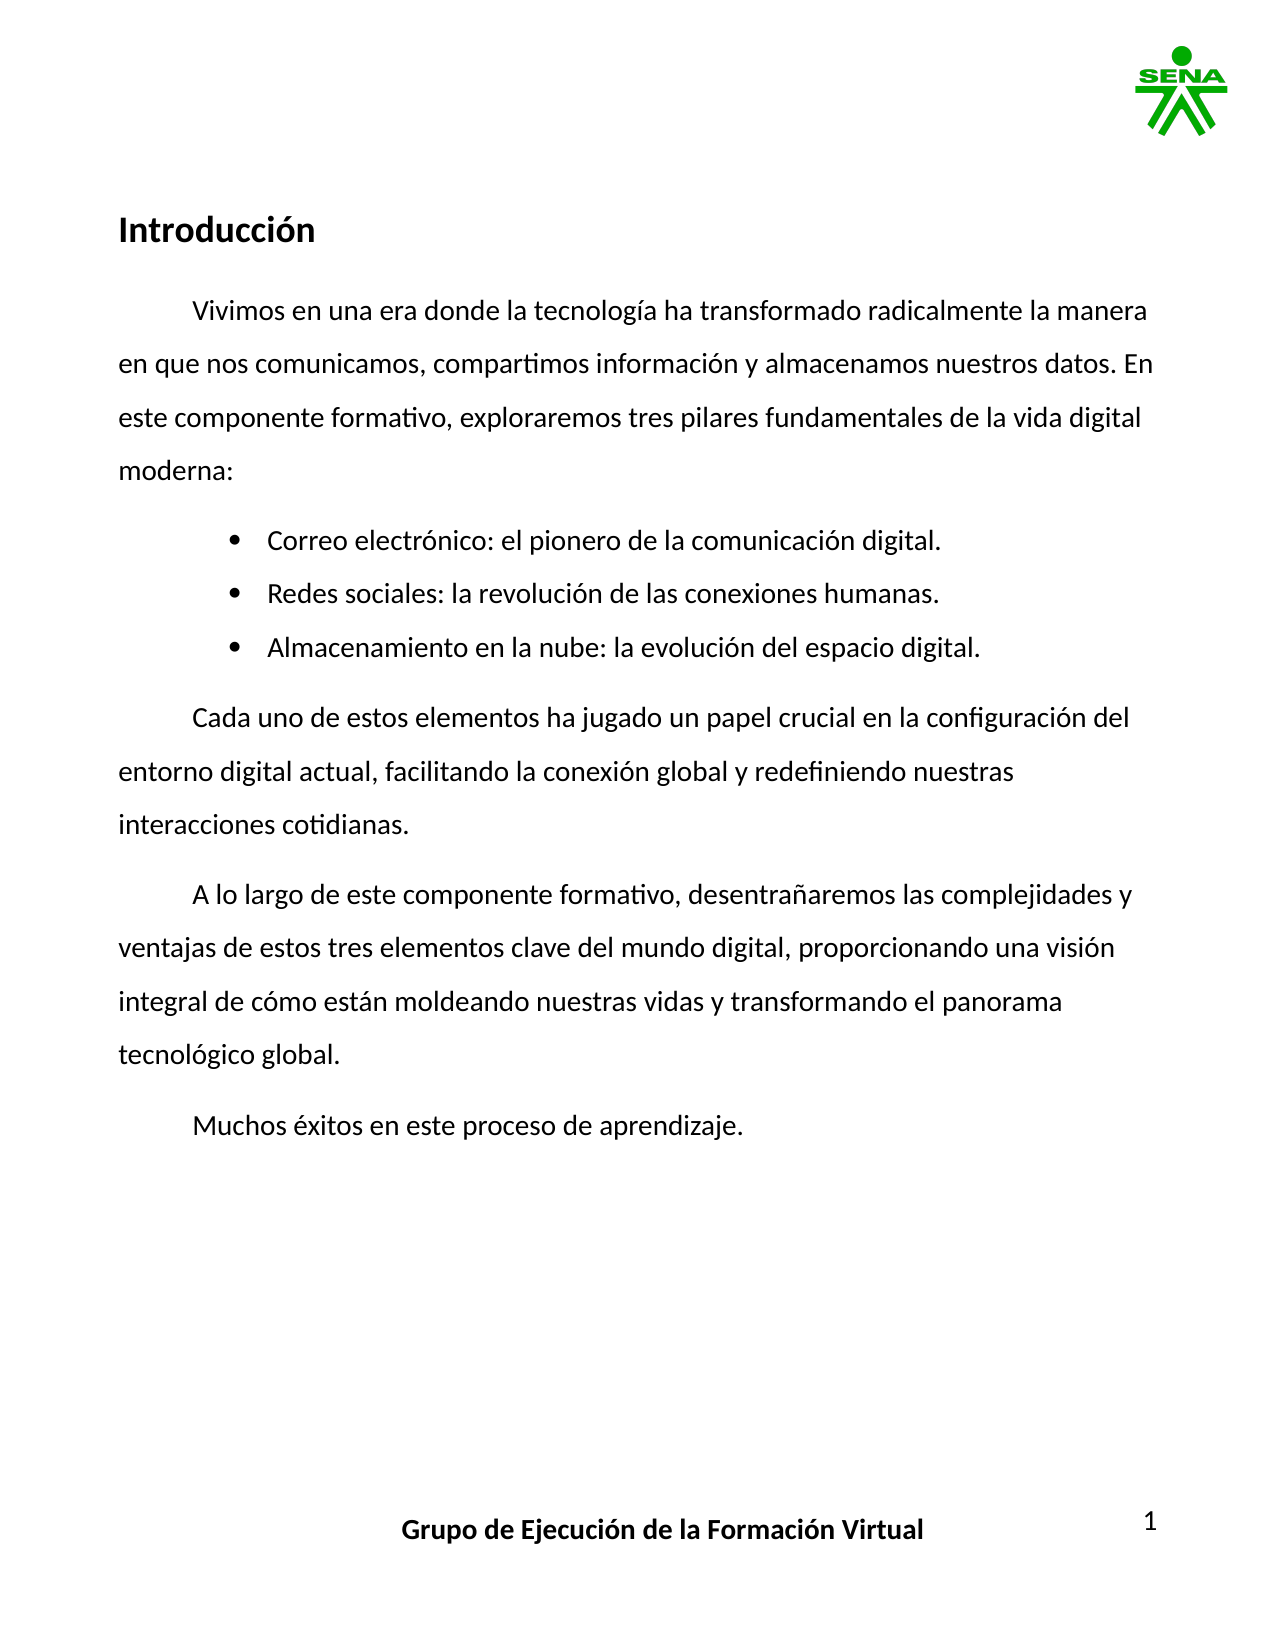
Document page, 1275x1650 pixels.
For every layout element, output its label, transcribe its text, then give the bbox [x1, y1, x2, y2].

list Redes sociales: la revolución de las conexiones humanas. [229, 576, 1157, 611]
text Introducción [118, 206, 1157, 252]
picture [1135, 46, 1228, 136]
text Cada uno de estos elementos ha jugado un papel crucial en la configuración del entorno digital actual, facilitando la conexión global y redefiniendo nuestras interacciones cotidianas. [118, 699, 1157, 842]
list Almacenamiento en la nube: la evolución del espacio digital. [229, 629, 1157, 665]
list Correo electrónico: el pionero de la comunicación digital. [229, 522, 1157, 558]
text A lo largo de este componente formativo, desentrañaremos las complejidades y ventajas de estos tres elementos clave del mundo digital, proporcionando una visión integral de cómo están moldeando nuestras vidas y transformando el panorama tecnológico global. [118, 876, 1157, 1072]
text Muchos éxitos en este proceso de aprendizaje. [118, 1107, 1157, 1142]
text Vivimos en una era donde la tecnología ha transformado radicalmente la manera en que nos comunicamos, compartimos información y almacenamos nuestros datos. En este componente formativo, exploraremos tres pilares fundamentales de la vida digital moderna: [118, 292, 1157, 488]
